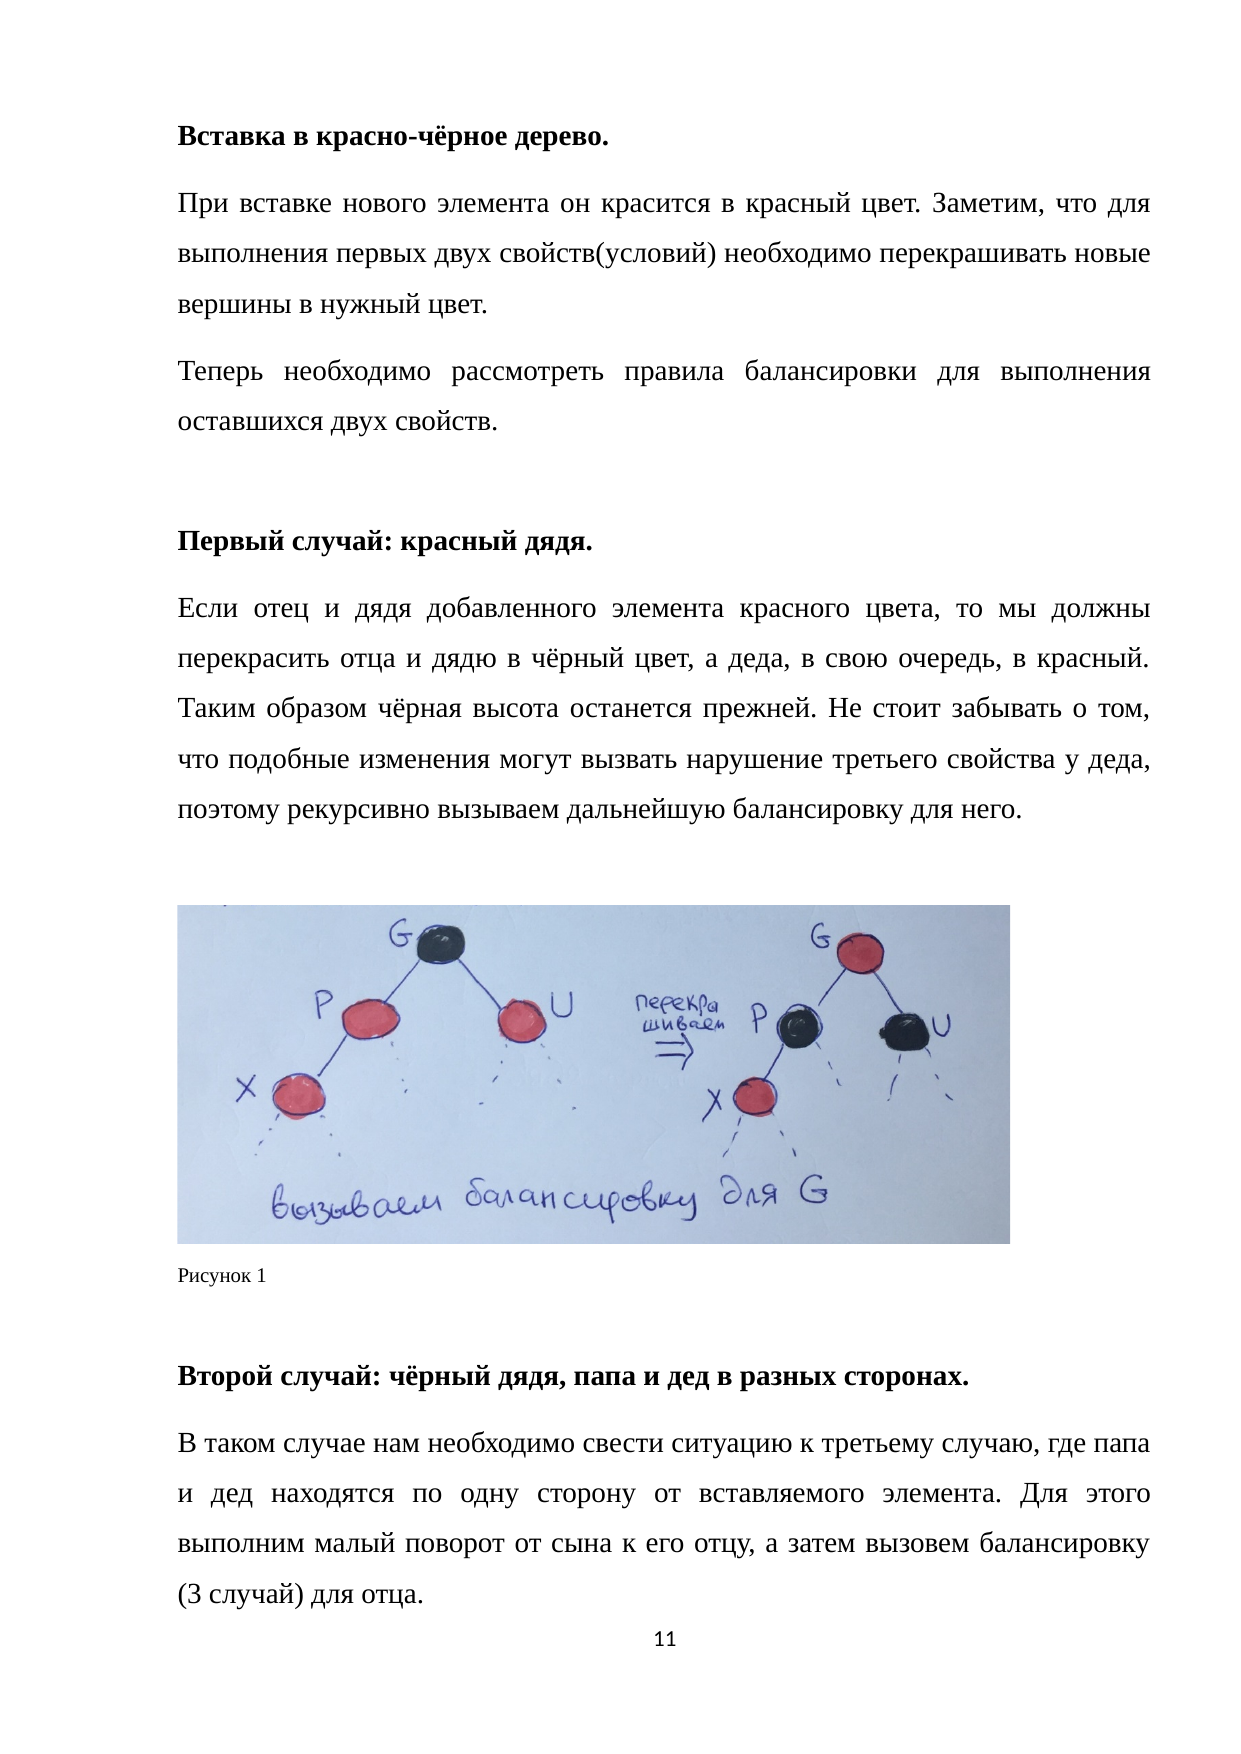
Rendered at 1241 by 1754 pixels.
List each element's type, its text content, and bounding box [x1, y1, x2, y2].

text В таком случае нам необходимо свести ситуацию к третьему случаю, где папа и дед находятся по одну сторону от вставляемого элемента. Для этого выполним малый поворот от сына к его отцу, а затем вызовем балансировку (3 случай) для отца. [177, 1425, 1152, 1609]
text Первый случай: красный дядя. [177, 523, 1152, 556]
picture [177, 905, 1011, 1244]
text Теперь необходимо рассмотреть правила балансировки для выполнения оставшихся двух свойств. [177, 353, 1152, 437]
text Второй случай: чёрный дядя, папа и дед в разных сторонах. [177, 1358, 1152, 1391]
text Если отец и дядя добавленного элемента красного цвета, то мы должны перекрасить отца и дядю в чёрный цвет, а деда, в свою очередь, в красный. Таким образом чёрная высота останется прежней. Не стоит забывать о том, что подобные изменения могут вызвать нарушение третьего свойства у деда, поэтому рекурсивно вызываем дальнейшую балансировку для него. [177, 590, 1152, 824]
text Рисунок 1 [177, 1262, 1152, 1287]
text При вставке нового элемента он красится в красный цвет. Заметим, что для выполнения первых двух свойств(условий) необходимо перекрашивать новые вершины в нужный цвет. [177, 185, 1152, 319]
text Вставка в красно-чёрное дерево. [177, 118, 1152, 152]
